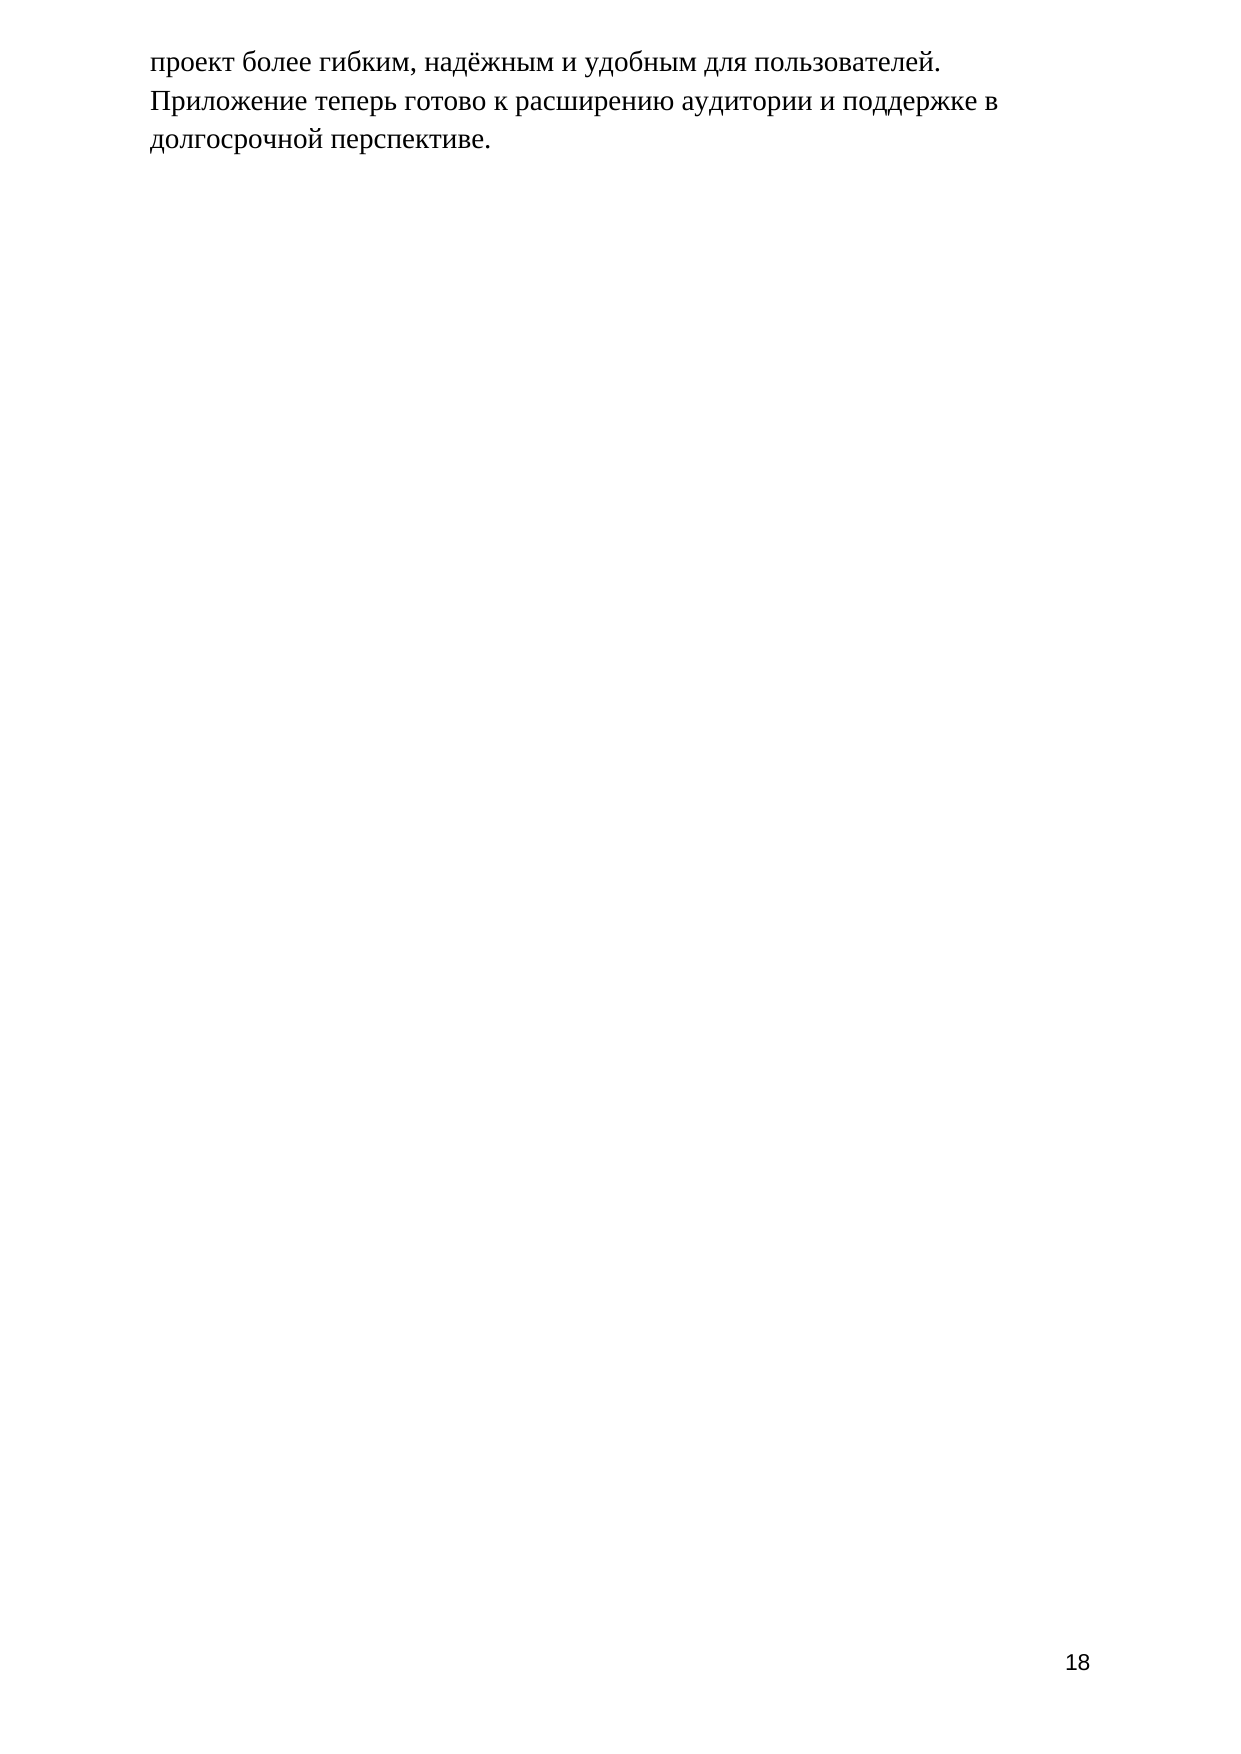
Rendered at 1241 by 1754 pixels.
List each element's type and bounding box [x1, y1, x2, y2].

text [150, 44, 1090, 155]
